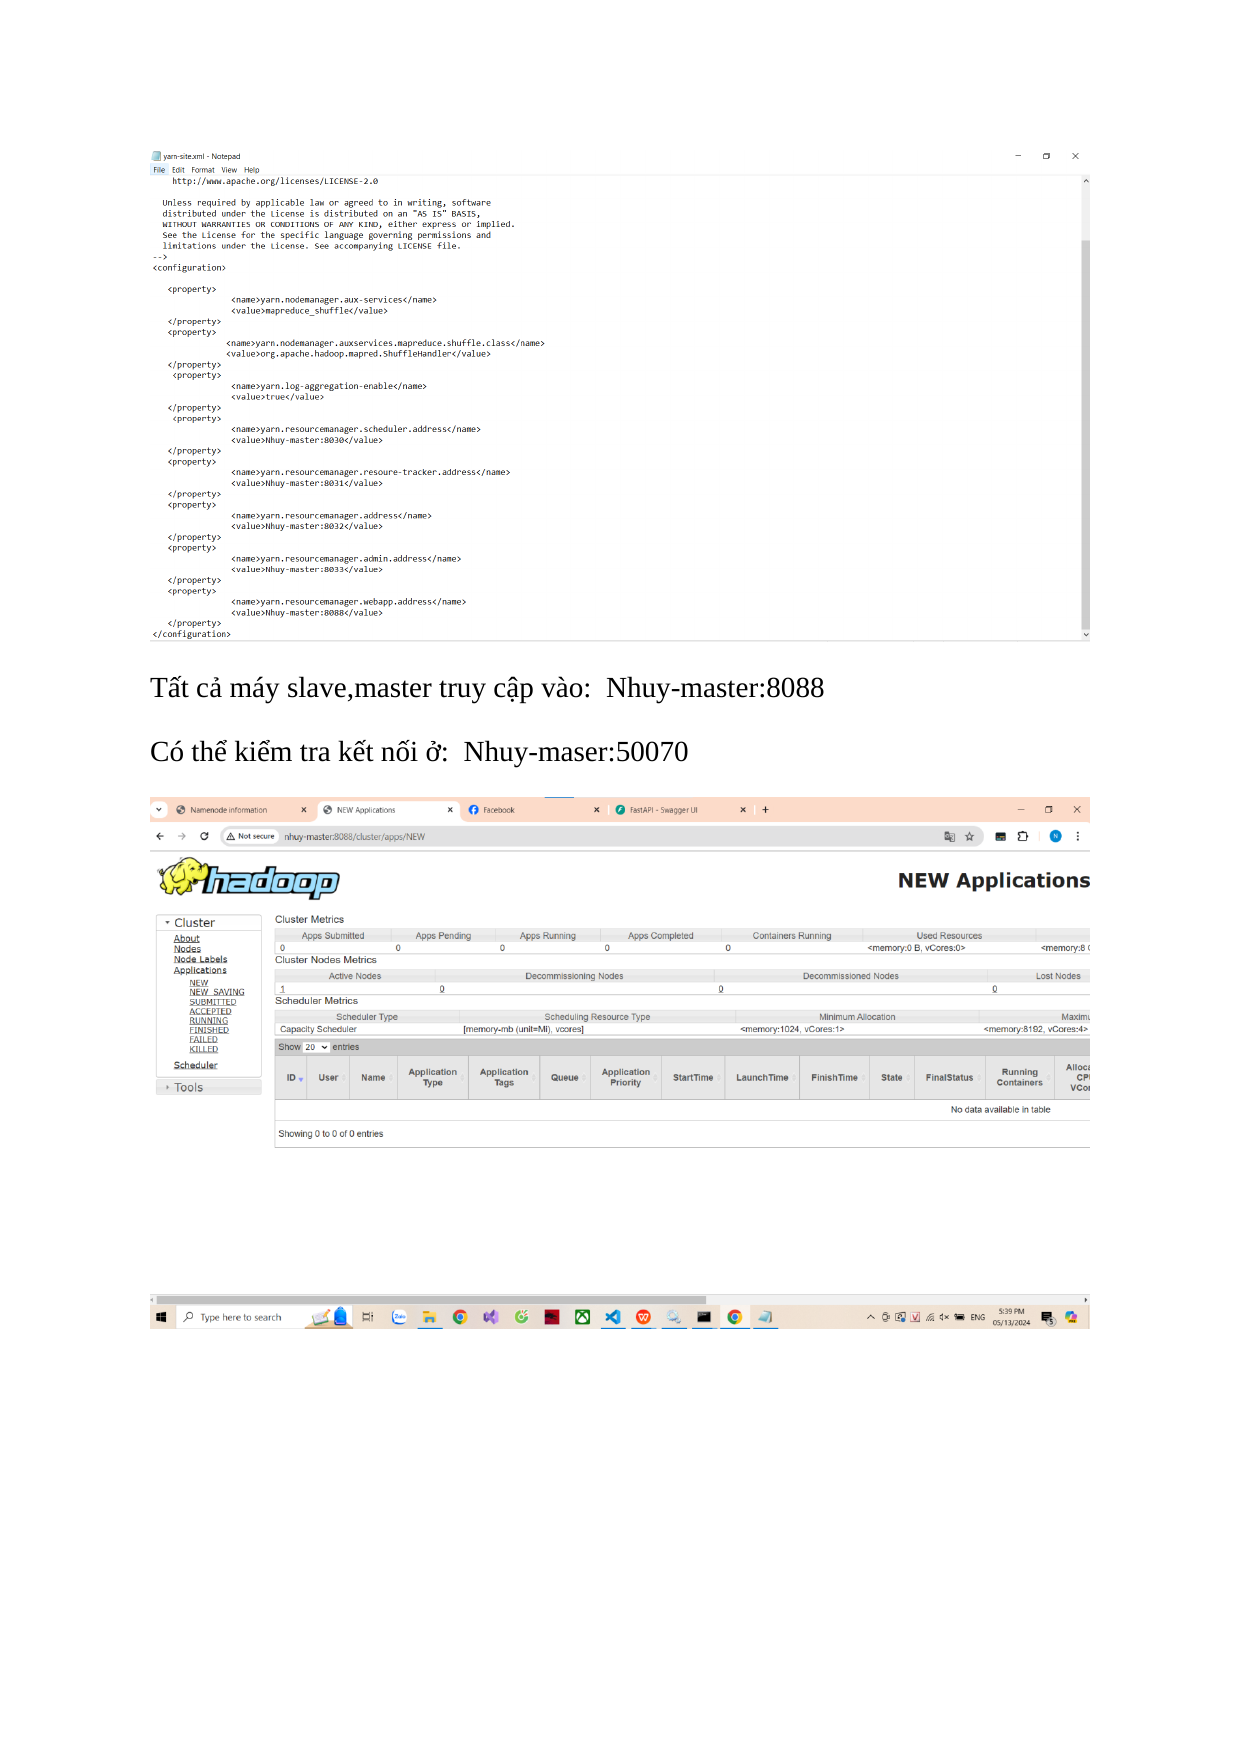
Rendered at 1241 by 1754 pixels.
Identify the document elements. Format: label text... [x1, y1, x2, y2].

text Tất cả máy slave,master truy cập vào: Nhuy-master:8088 [150, 671, 1090, 704]
picture [150, 150, 1090, 642]
picture [150, 797, 1090, 1329]
text Có thể kiểm tra kết nối ở: Nhuy-maser:50070 [150, 734, 1090, 768]
